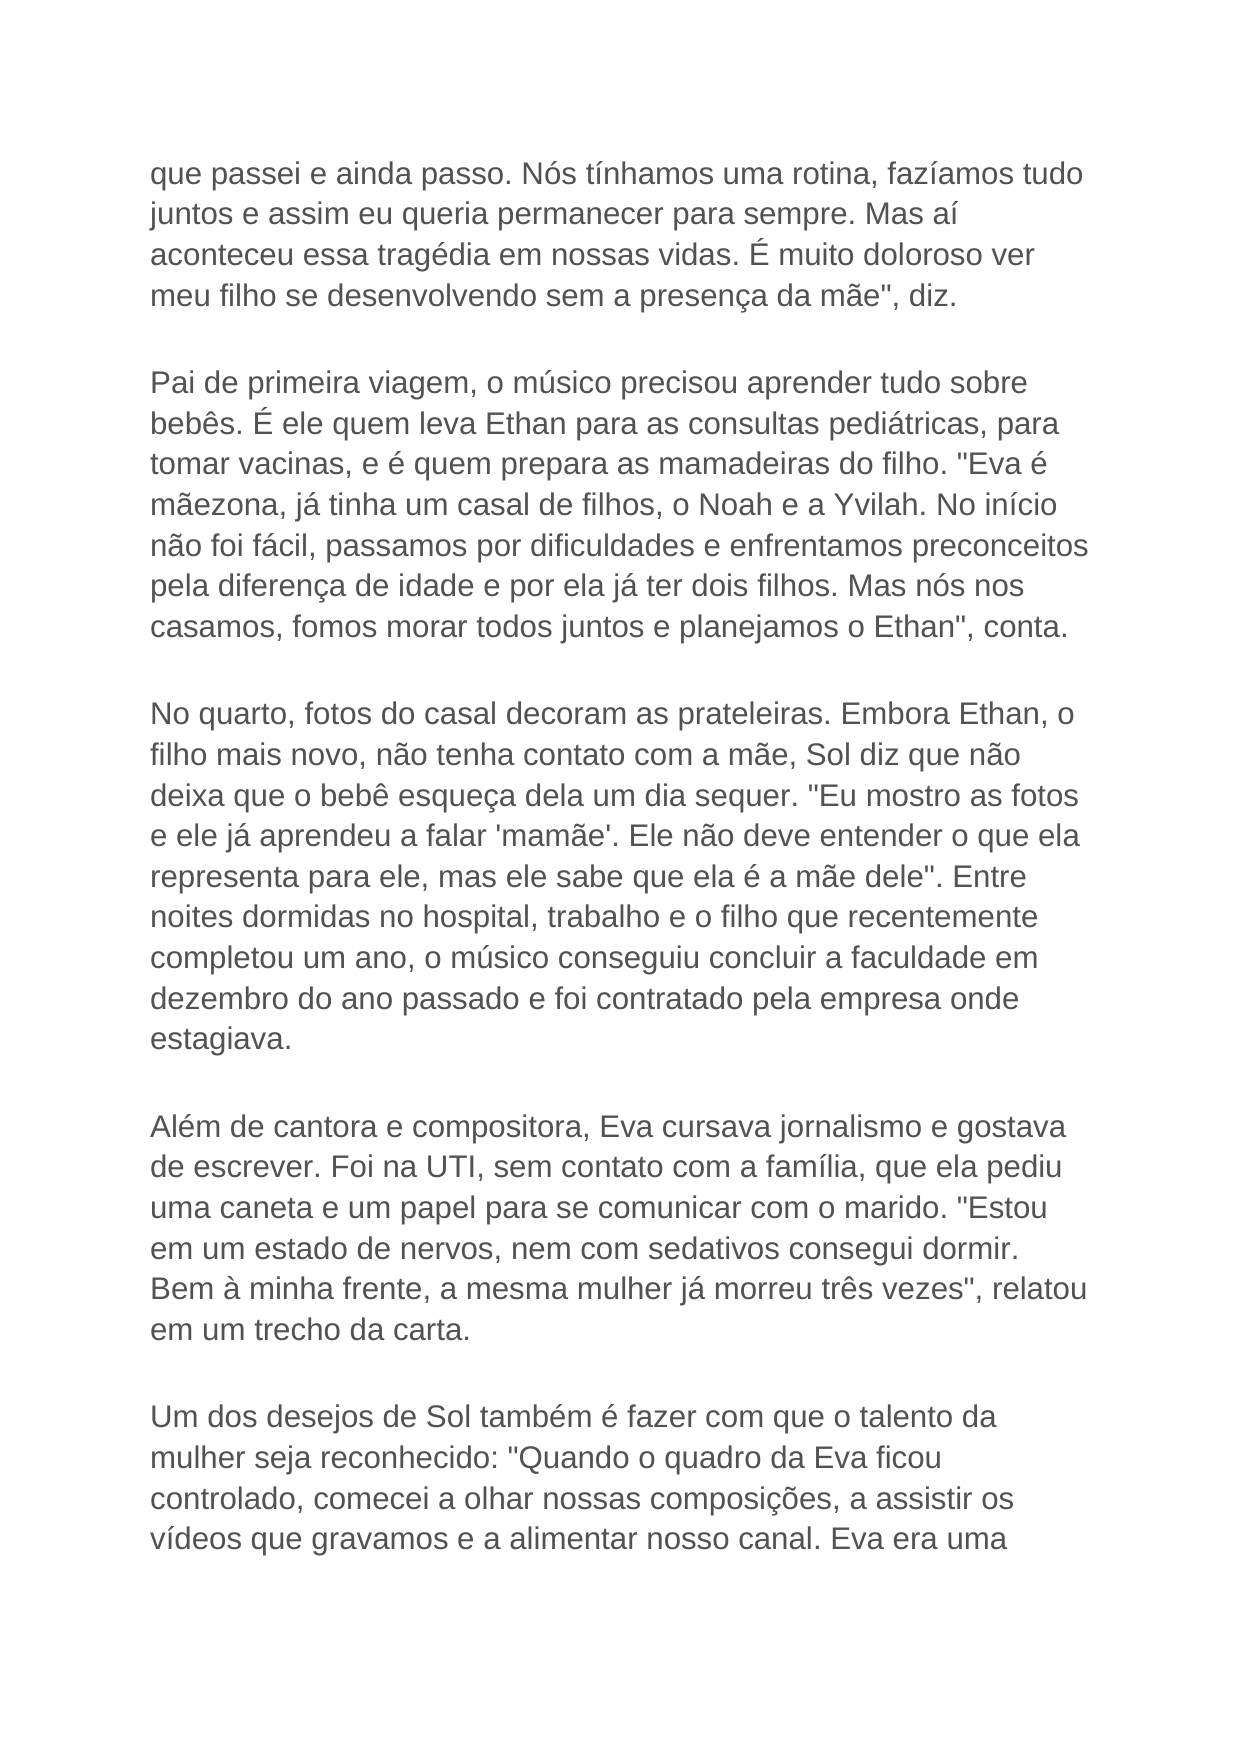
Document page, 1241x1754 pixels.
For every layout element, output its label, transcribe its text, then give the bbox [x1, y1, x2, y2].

text No quarto, fotos do casal decoram as prateleiras. Embora Ethan, o filho mais novo, não tenha contato com a mãe, Sol diz que não deixa que o bebê esqueça dela um dia sequer. "Eu mostro as fotos e ele já aprendeu a falar 'mamãe'. Ele não deve entender o que ela representa para ele, mas ele sabe que ela é a mãe dele". Entre noites dormidas no hospital, trabalho e o filho que recentemente completou um ano, o músico conseguiu concluir a faculdade em dezembro do ano passado e foi contratado pela empresa onde estagiava. [150, 691, 1090, 1056]
text Pai de primeira viagem, o músico precisou aprender tudo sobre bebês. É ele quem leva Ethan para as consultas pediátricas, para tomar vacinas, e é quem prepara as mamadeiras do filho. "Eva é mãezona, já tinha um casal de filhos, o Noah e a Yvilah. No início não foi fácil, passamos por dificuldades e enfrentamos preconceitos pela diferença de idade e por ela já ter dois filhos. Mas nós nos casamos, fomos morar todos juntos e planejamos o Ethan", conta. [150, 359, 1090, 644]
text Além de cantora e compositora, Eva cursava jornalismo e gostava de escrever. Foi na UTI, sem contato com a família, que ela pediu uma caneta e um papel para se comunicar com o marido. "Estou em um estado de nervos, nem com sedativos consegui dormir. Bem à minha frente, a mesma mulher já morreu três vezes", relatou em um trecho da carta. [150, 1103, 1090, 1347]
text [150, 1394, 1090, 1556]
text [150, 150, 1090, 312]
